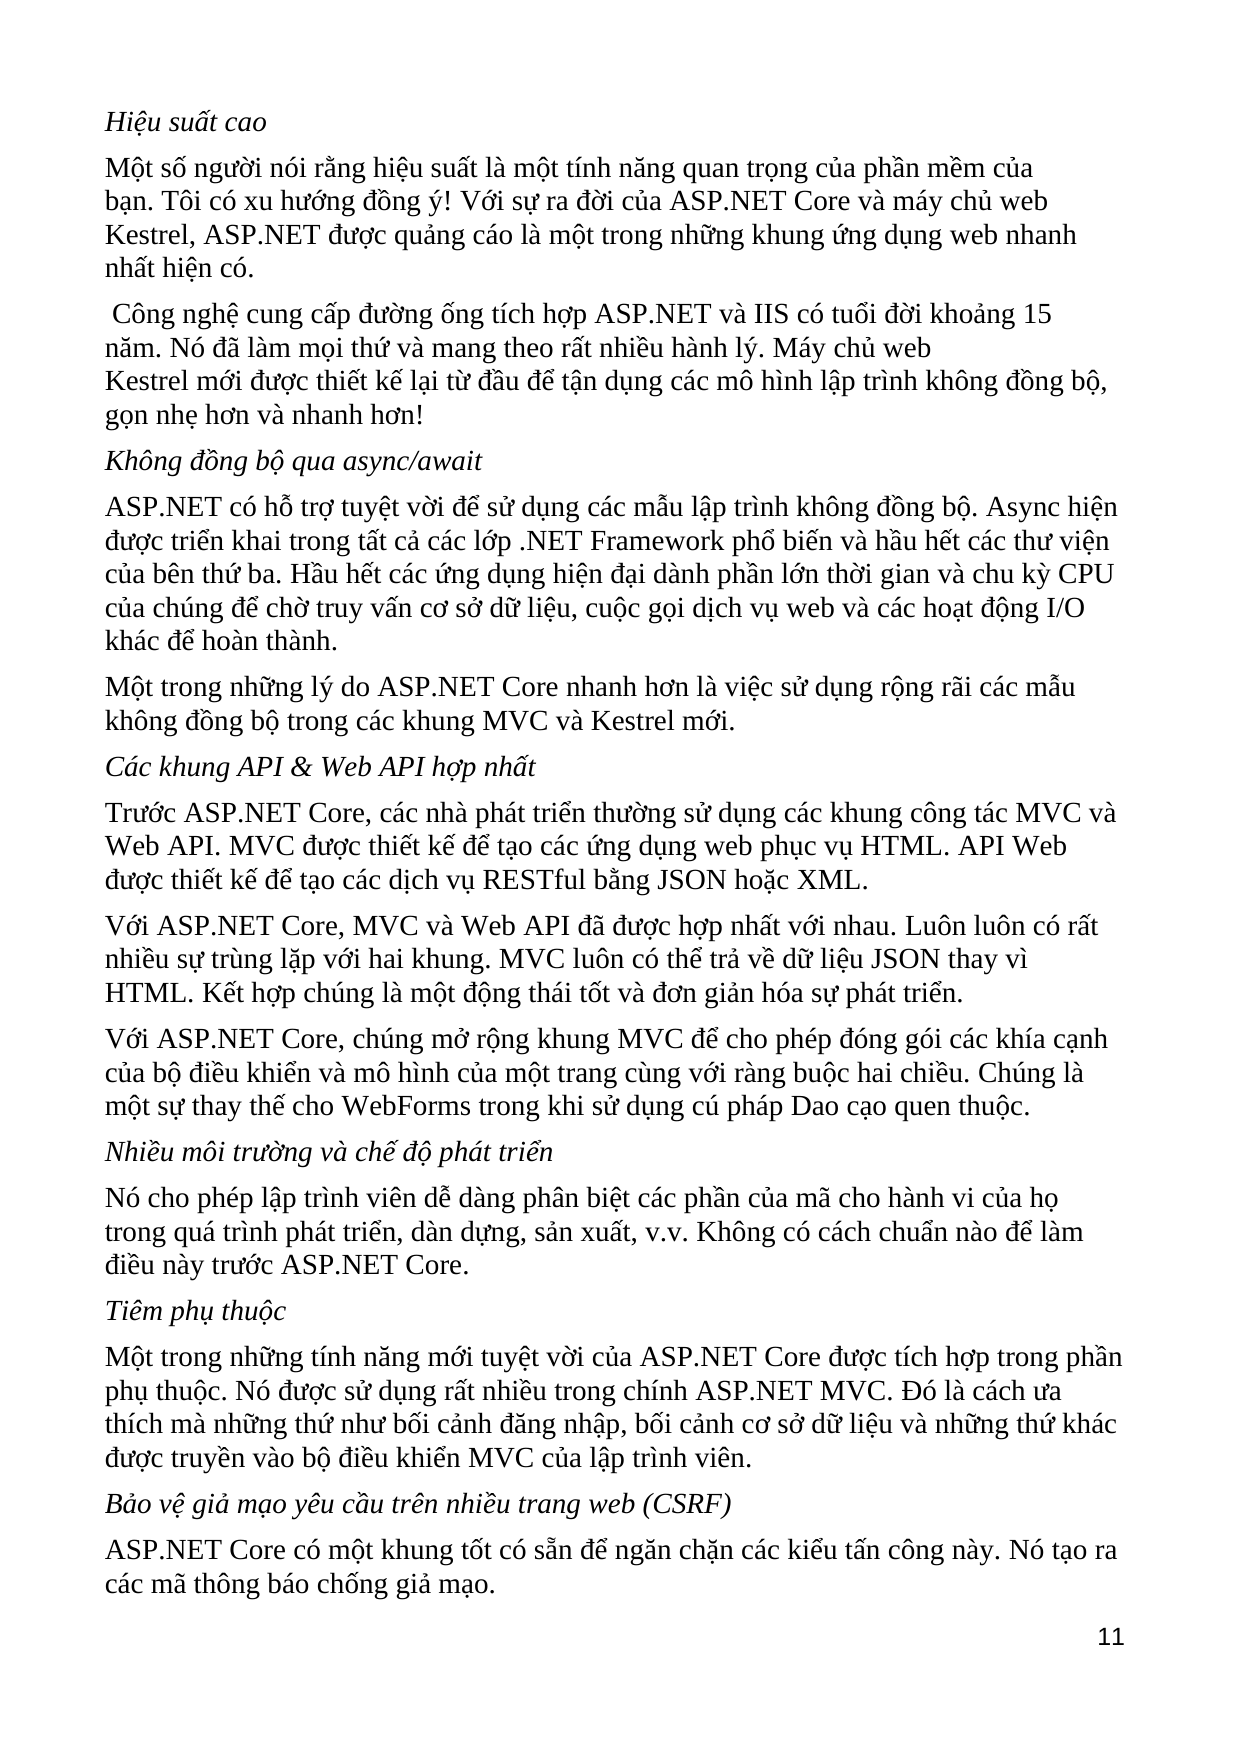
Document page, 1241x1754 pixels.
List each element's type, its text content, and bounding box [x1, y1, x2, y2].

text Tiêm phụ thuộc [104, 1293, 1125, 1327]
text Với ASP.NET Core, chúng mở rộng khung MVC để cho phép đóng gói các khía cạnh của bộ điều khiển và mô hình của một trang cùng với ràng buộc hai chiều. Chúng là một sự thay thế cho WebForms trong khi sử dụng cú pháp Dao cạo quen thuộc. [104, 1021, 1125, 1122]
text ASP.NET có hỗ trợ tuyệt vời để sử dụng các mẫu lập trình không đồng bộ. Async hiện được triển khai trong tất cả các lớp .NET Framework phổ biến và hầu hết các thư viện của bên thứ ba. Hầu hết các ứng dụng hiện đại dành phần lớn thời gian và chu kỳ CPU của chúng để chờ truy vấn cơ sở dữ liệu, cuộc gọi dịch vụ web và các hoạt động I/O khác để hoàn thành. [104, 489, 1125, 657]
text Một trong những lý do ASP.NET Core nhanh hơn là việc sử dụng rộng rãi các mẫu không đồng bộ trong các khung MVC và Kestrel mới. [104, 669, 1125, 736]
text Với ASP.NET Core, MVC và Web API đã được hợp nhất với nhau. Luôn luôn có rất nhiều sự trùng lặp với hai khung. MVC luôn có thể trả về dữ liệu JSON thay vì HTML. Kết hợp chúng là một động thái tốt và đơn giản hóa sự phát triển. [104, 908, 1125, 1009]
text Nhiều môi trường và chế độ phát triển [104, 1134, 1125, 1168]
text ASP.NET Core có một khung tốt có sẵn để ngăn chặn các kiểu tấn công này. Nó tạo ra các mã thông báo chống giả mạo. [104, 1532, 1125, 1599]
text Bảo vệ giả mạo yêu cầu trên nhiều trang web (CSRF) [104, 1486, 1125, 1520]
text Các khung API & Web API hợp nhất [104, 749, 1125, 782]
text Một số người nói rằng hiệu suất là một tính năng quan trọng của phần mềm của bạn. Tôi có xu hướng đồng ý! Với sự ra đời của ASP.NET Core và máy chủ web Kestrel, ASP.NET được quảng cáo là một trong những khung ứng dụng web nhanh nhất hiện có. [104, 150, 1125, 284]
text Nó cho phép lập trình viên dễ dàng phân biệt các phần của mã cho hành vi của họ trong quá trình phát triển, dàn dựng, sản xuất, v.v. Không có cách chuẩn nào để làm điều này trước ASP.NET Core. [104, 1180, 1125, 1281]
text Công nghệ cung cấp đường ống tích hợp ASP.NET và IIS có tuổi đời khoảng 15 năm. Nó đã làm mọi thứ và mang theo rất nhiều hành lý. Máy chủ web Kestrel mới được thiết kế lại từ đầu để tận dụng các mô hình lập trình không đồng bộ, gọn nhẹ hơn và nhanh hơn! [104, 296, 1125, 431]
text Hiệu suất cao [104, 104, 1125, 137]
text Một trong những tính năng mới tuyệt vời của ASP.NET Core được tích hợp trong phần phụ thuộc. Nó được sử dụng rất nhiều trong chính ASP.NET MVC. Đó là cách ưa thích mà những thứ như bối cảnh đăng nhập, bối cảnh cơ sở dữ liệu và những thứ khác được truyền vào bộ điều khiển MVC của lập trình viên. [104, 1339, 1125, 1474]
text Không đồng bộ qua async/await [104, 443, 1125, 477]
text Trước ASP.NET Core, các nhà phát triển thường sử dụng các khung công tác MVC và Web API. MVC được thiết kế để tạo các ứng dụng web phục vụ HTML. API Web được thiết kế để tạo các dịch vụ RESTful bằng JSON hoặc XML. [104, 795, 1125, 896]
